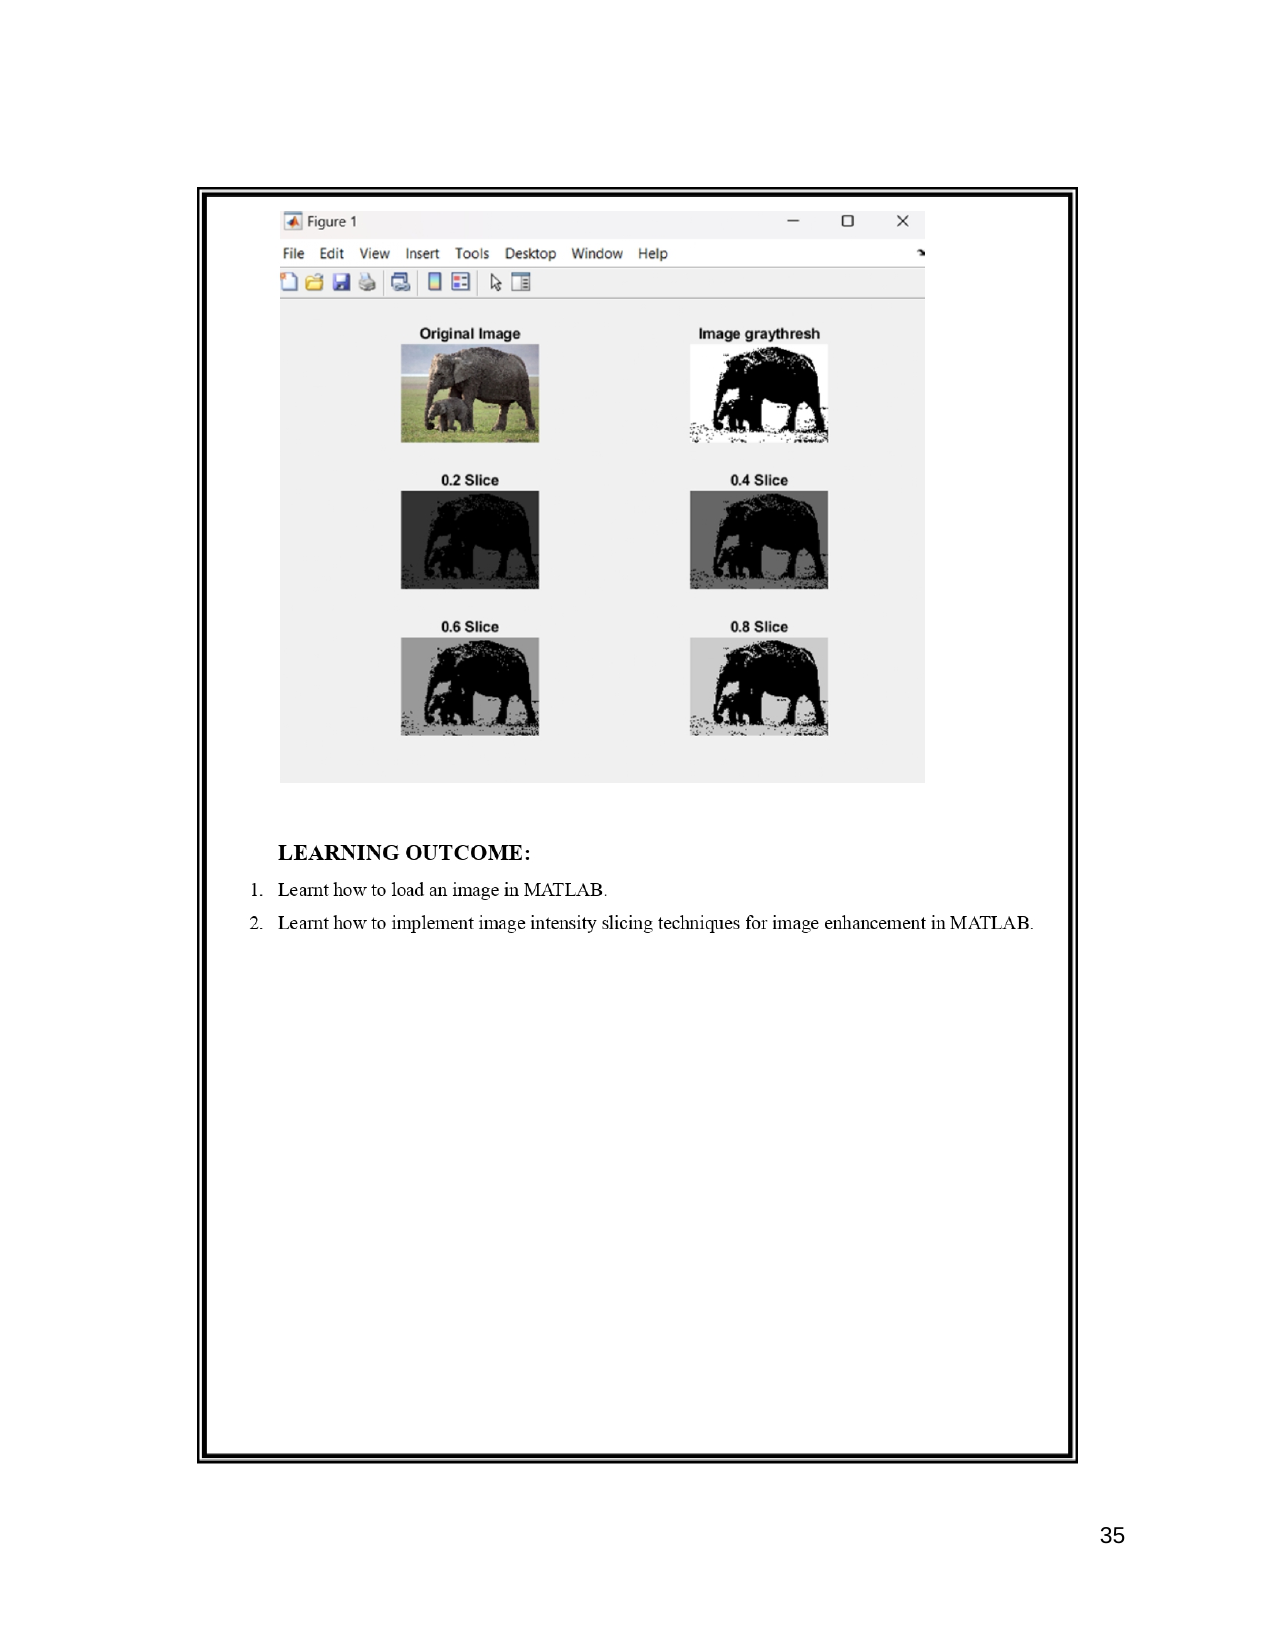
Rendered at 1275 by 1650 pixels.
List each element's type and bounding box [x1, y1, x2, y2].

picture [159, 150, 1116, 1500]
